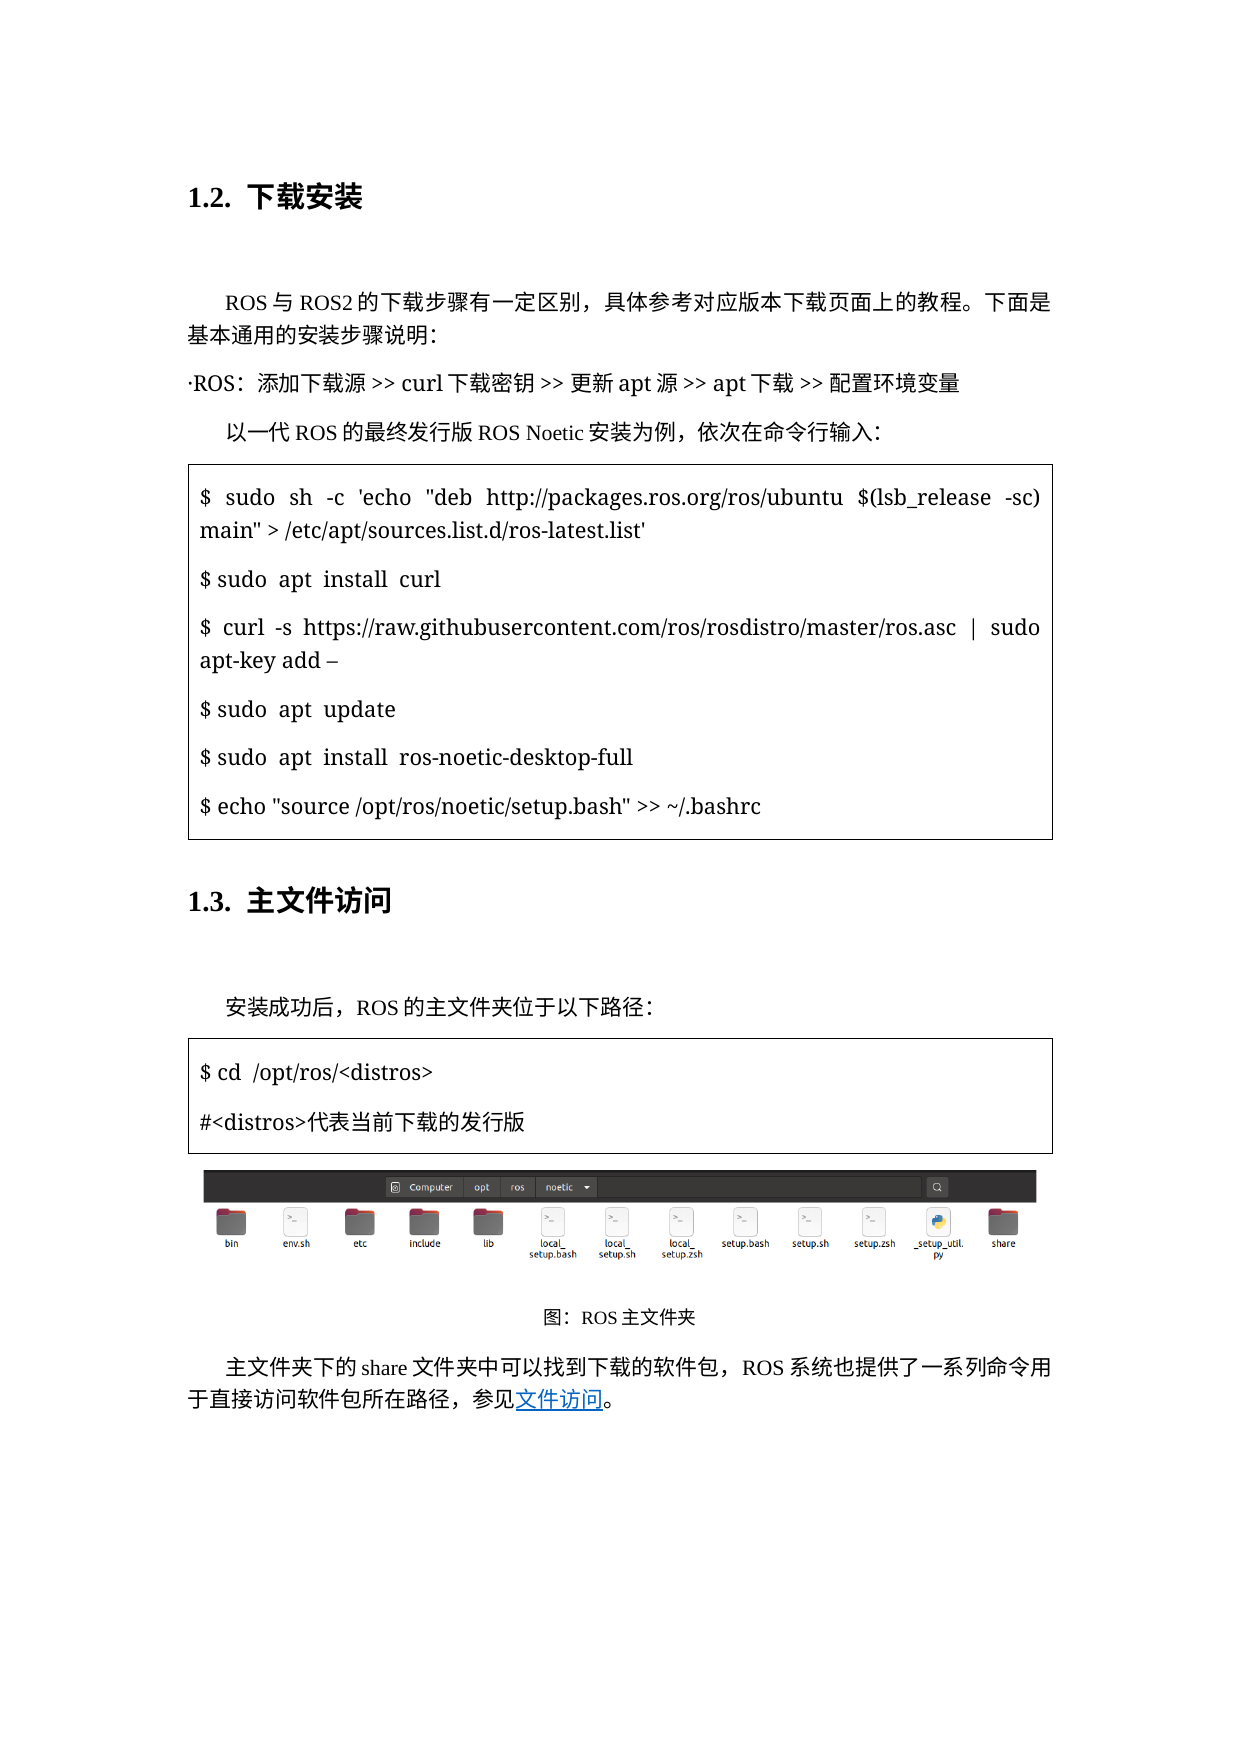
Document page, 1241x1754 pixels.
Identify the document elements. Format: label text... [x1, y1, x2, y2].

subtitle 主文件访问 [187, 867, 1053, 932]
picture [203, 1170, 1037, 1278]
text 以一代ROS的最终发行版ROS Noetic安装为例，依次在命令行输入： [187, 415, 1053, 447]
subtitle 下载安装 [187, 162, 1053, 227]
table_header $ sudo sh -c 'echo "deb http://packages.ros.org/ros/ubuntu $(lsb_release -sc) main" > /etc/apt/sources.list.d/ros-latest.list' $ sudo apt install curl $ curl -s https://raw.githubusercontent.com/ros/rosdistro/master/ros.asc | sudo apt-key add – $ sudo apt update $ sudo apt install ros-noetic-desktop-full $ echo "source /opt/ros/noetic/setup.bash" >> ~/.bashrc [189, 465, 1052, 838]
text 主文件夹下的share文件夹中可以找到下载的软件包，ROS系统也提供了一系列命令用于直接访问软件包所在路径，参见文件访问。 [187, 1349, 1053, 1414]
text 安装成功后，ROS的主文件夹位于以下路径： [187, 989, 1053, 1022]
table_header $ cd /opt/ros/<distros> #<distros>代表当前下载的发行版 [189, 1039, 1052, 1153]
text ·ROS：添加下载源 >> curl下载密钥 >> 更新apt源 >> apt下载 >> 配置环境变量 [187, 366, 1053, 399]
text ROS与ROS2的下载步骤有一定区别，具体参考对应版本下载页面上的教程。下面是基本通用的安装步骤说明： [187, 285, 1053, 350]
text 图：ROS主文件夹 [187, 1300, 1053, 1333]
